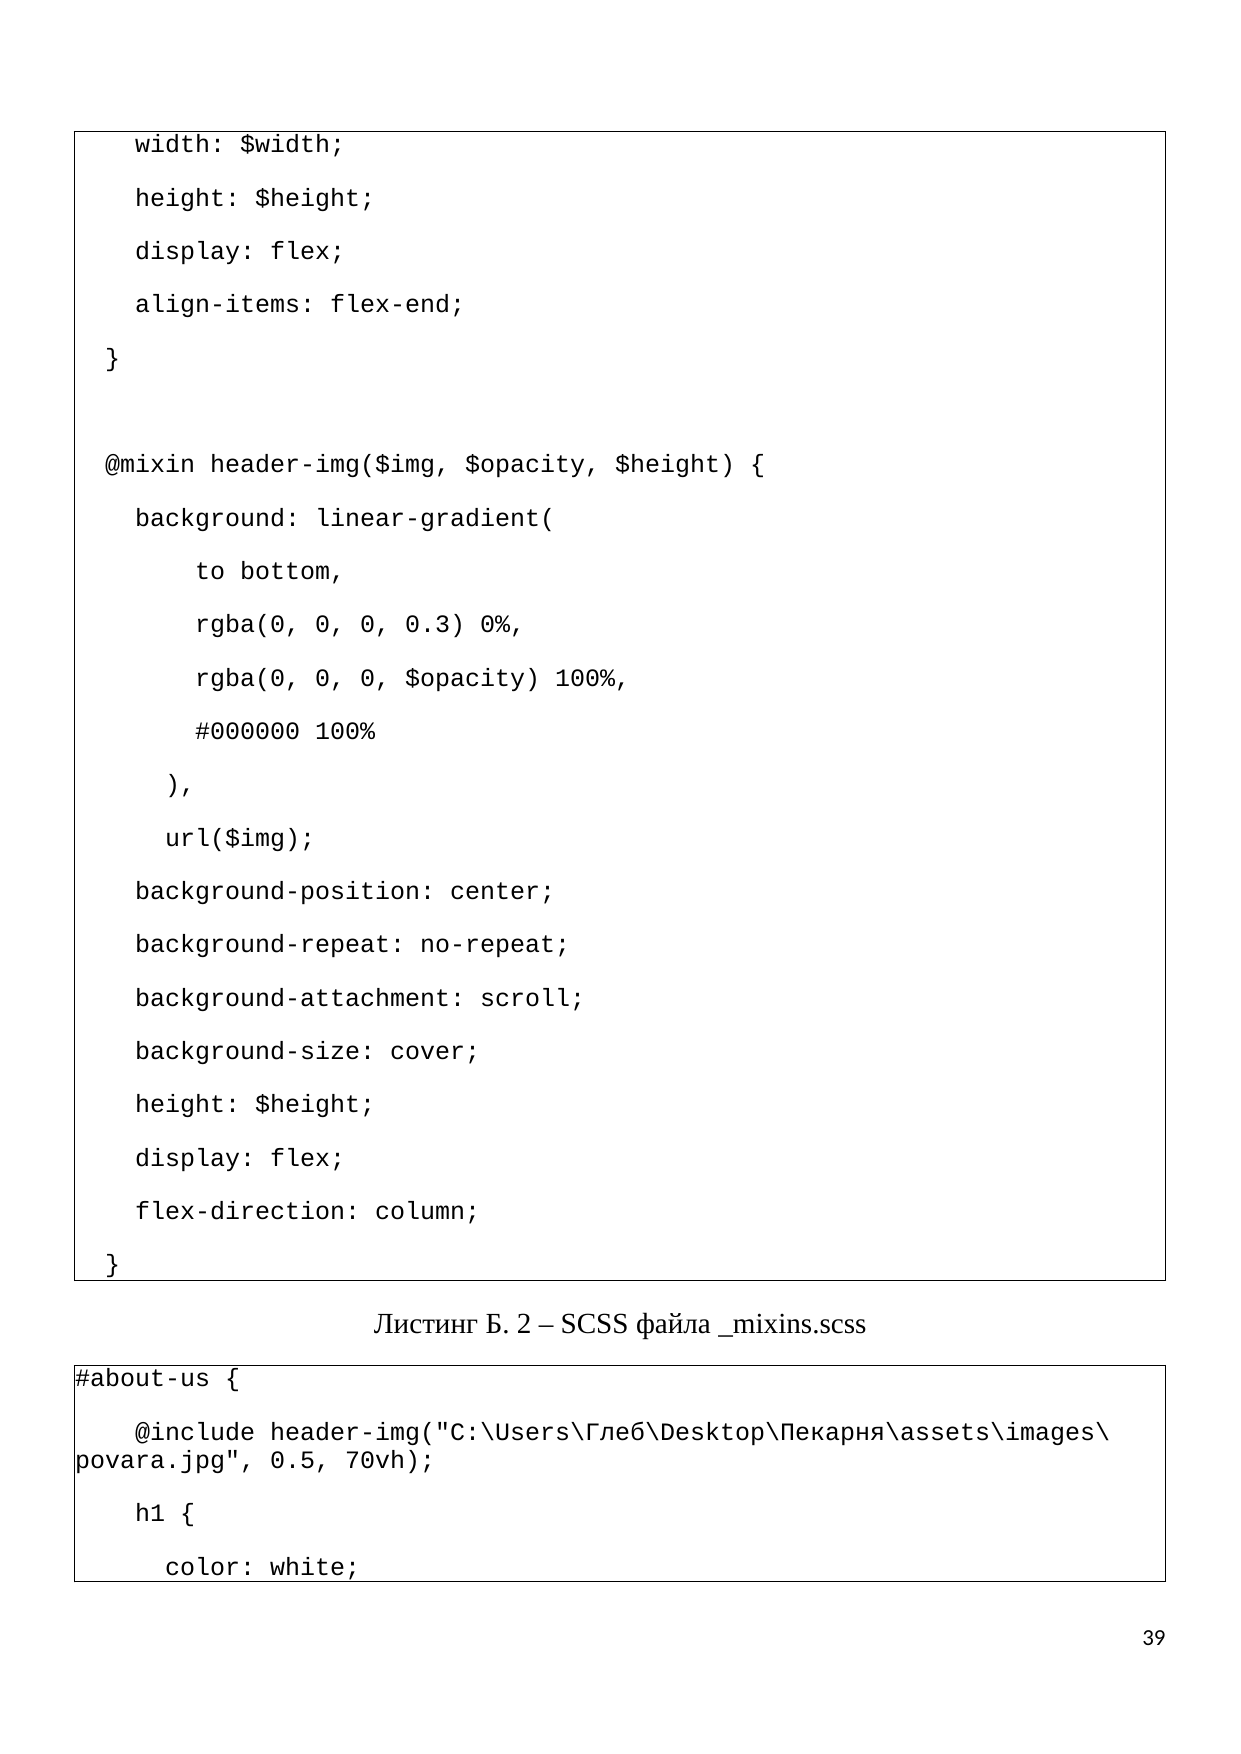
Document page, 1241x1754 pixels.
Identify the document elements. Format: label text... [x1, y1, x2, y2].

text ), [75, 771, 1165, 800]
text height: $height; [75, 184, 1165, 214]
text height: $height; [75, 1091, 1165, 1120]
text color: white; [75, 1553, 1165, 1581]
text } [75, 344, 1165, 374]
text background-size: cover; [75, 1037, 1165, 1067]
text rgba(0, 0, 0, $opacity) 100%, [75, 664, 1165, 693]
text url($img); [75, 824, 1165, 853]
text @mixin header-img($img, $opacity, $height) { [75, 451, 1165, 480]
text @include header-img("C:\Users\Глеб\Desktop\Пекарня\assets\images\povara.jpg", 0.5, 70vh); [75, 1418, 1165, 1476]
text h1 { [75, 1500, 1165, 1529]
text rgba(0, 0, 0, 0.3) 0%, [75, 611, 1165, 640]
text width: $width; [75, 132, 1165, 160]
text align-items: flex-end; [75, 291, 1165, 320]
text to bottom, [75, 557, 1165, 587]
text #000000 100% [75, 717, 1165, 747]
text Листинг Б. 2 – SCSS файла _mixins.scss [75, 1306, 1165, 1340]
text background: linear-gradient( [75, 504, 1165, 533]
text background-position: center; [75, 877, 1165, 907]
text background-attachment: scroll; [75, 984, 1165, 1013]
text display: flex; [75, 238, 1165, 267]
text #about-us { [75, 1366, 1165, 1394]
text flex-direction: column; [75, 1197, 1165, 1227]
text background-repeat: no-repeat; [75, 931, 1165, 960]
text } [75, 1251, 1165, 1280]
text display: flex; [75, 1144, 1165, 1173]
